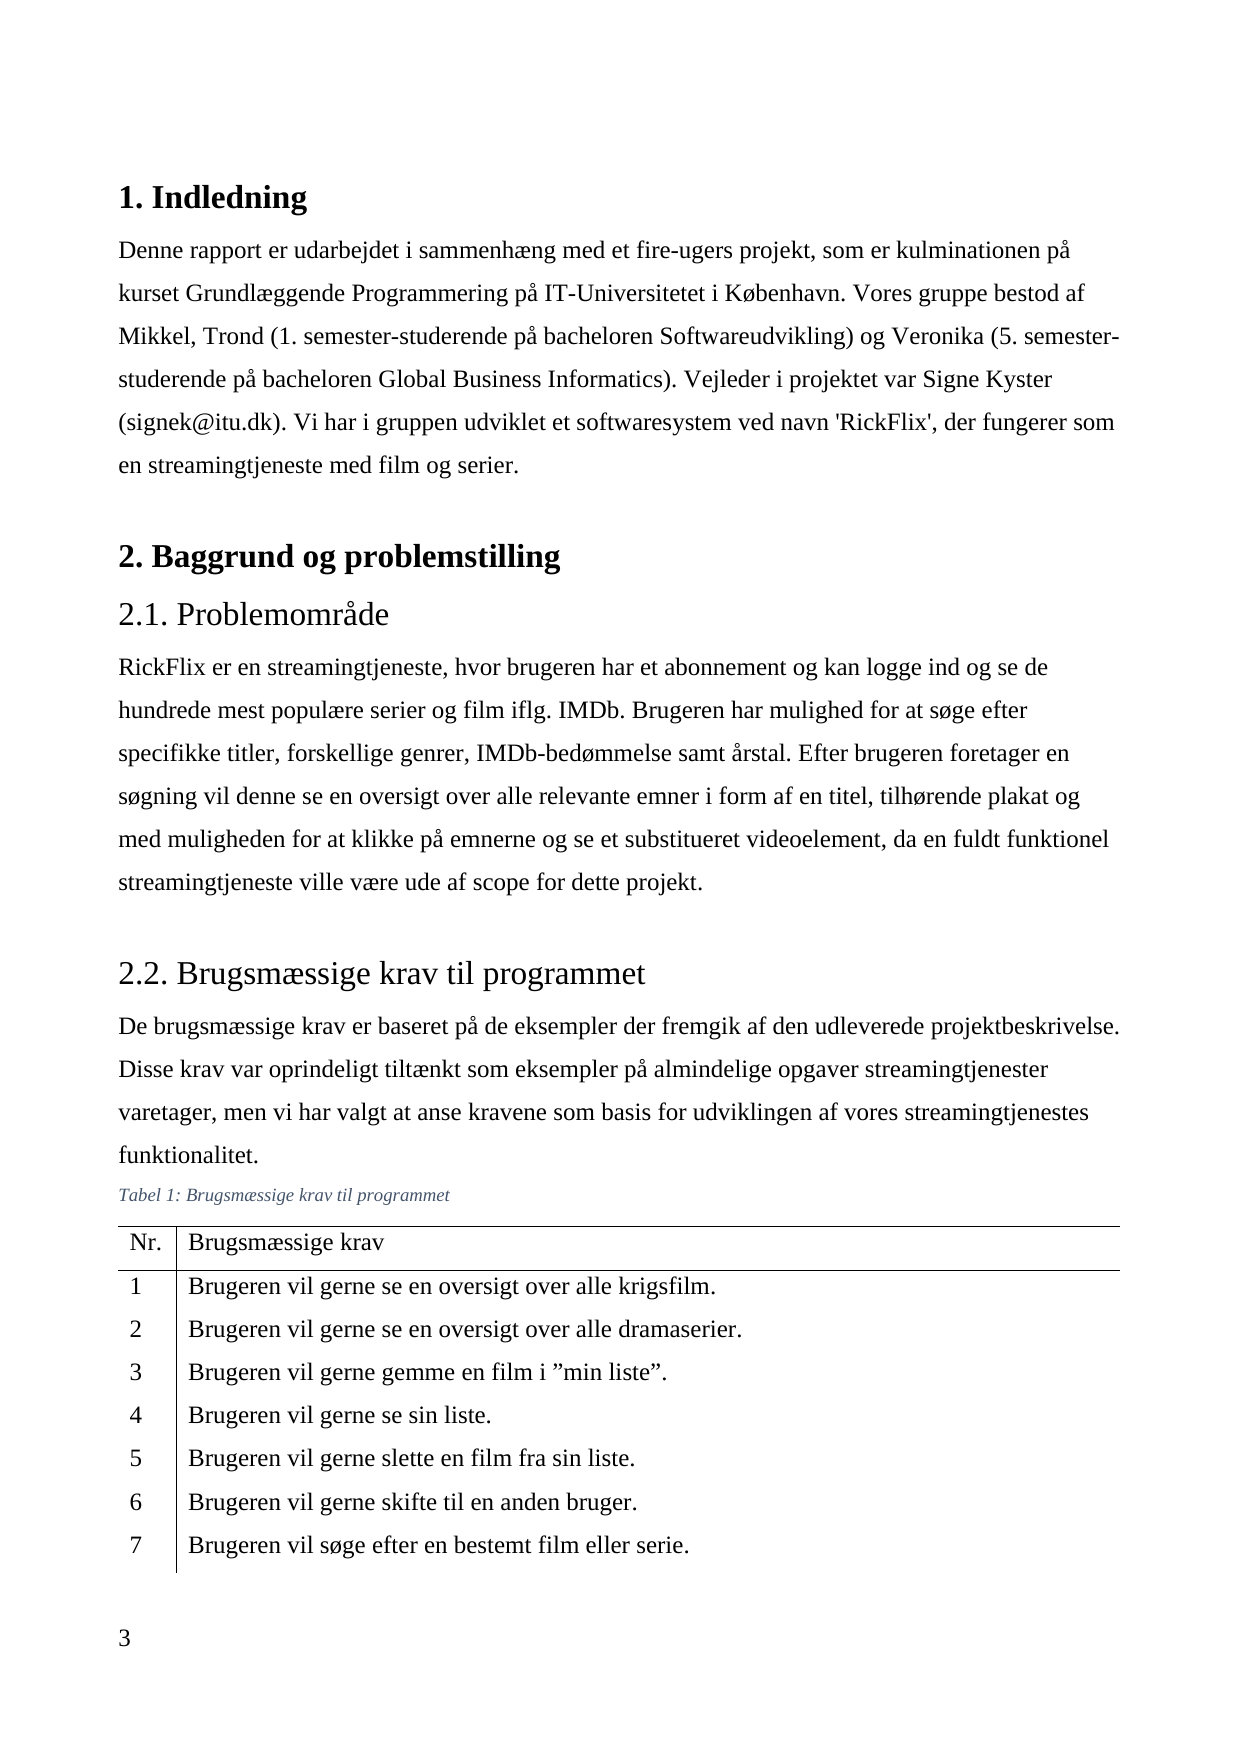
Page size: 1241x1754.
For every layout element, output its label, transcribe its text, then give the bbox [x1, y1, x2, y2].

table_header Brugsmæssige krav [177, 1227, 1120, 1270]
subtitle 2.2. Brugsmæssige krav til programmet [118, 953, 1122, 992]
text Denne rapport er udarbejdet i sammenhæng med et fire-ugers projekt, som er kulminationen på kurset Grundlæggende Programmering på IT-Universitetet i København. Vores gruppe bestod af Mikkel, Trond (1. semester-studerende på bacheloren Softwareudvikling) og Veronika (5. semester-studerende på bacheloren Global Business Informatics). Vejleder i projektet var Signe Kyster (signek@itu.dk). Vi har i gruppen udviklet et softwaresystem ved navn 'RickFlix', der fungerer som en streamingtjeneste med film og serier. [118, 235, 1122, 479]
table_cell Brugeren vil gerne se en oversigt over alle krigsfilm. Brugeren vil gerne se en oversigt over alle dramaserier. Brugeren vil gerne gemme en film i ”min liste”. Brugeren vil gerne se sin liste. Brugeren vil gerne slette en film fra sin liste. Brugeren vil gerne skifte til en anden bruger. Brugeren vil søge efter en bestemt film eller serie. [177, 1271, 1120, 1573]
table_cell 1 2 3 4 5 6 7 [118, 1271, 176, 1573]
subtitle 2. Baggrund og problemstilling [118, 537, 1122, 575]
subtitle 2.1. Problemområde [118, 594, 1122, 632]
text RickFlix er en streamingtjeneste, hvor brugeren har et abonnement og kan logge ind og se de hundrede mest populære serier og film iflg. IMDb. Brugeren har mulighed for at søge efter specifikke titler, forskellige genrer, IMDb-bedømmelse samt årstal. Efter brugeren foretager en søgning vil denne se en oversigt over alle relevante emner i form af en titel, tilhørende plakat og med muligheden for at klikke på emnerne og se et substitueret videoelement, da en fuldt funktionel streamingtjeneste ville være ude af scope for dette projekt. [118, 652, 1122, 896]
table_header Nr. [118, 1227, 176, 1270]
subtitle 1. Indledning [118, 177, 1122, 216]
text Tabel 1: Brugsmæssige krav til programmet [118, 1183, 1122, 1205]
text De brugsmæssige krav er baseret på de eksempler der fremgik af den udleverede projektbeskrivelse. Disse krav var oprindeligt tiltænkt som eksempler på almindelige opgaver streamingtjenester varetager, men vi har valgt at anse kravene som basis for udviklingen af vores streamingtjenestes funktionalitet. [118, 1011, 1122, 1169]
